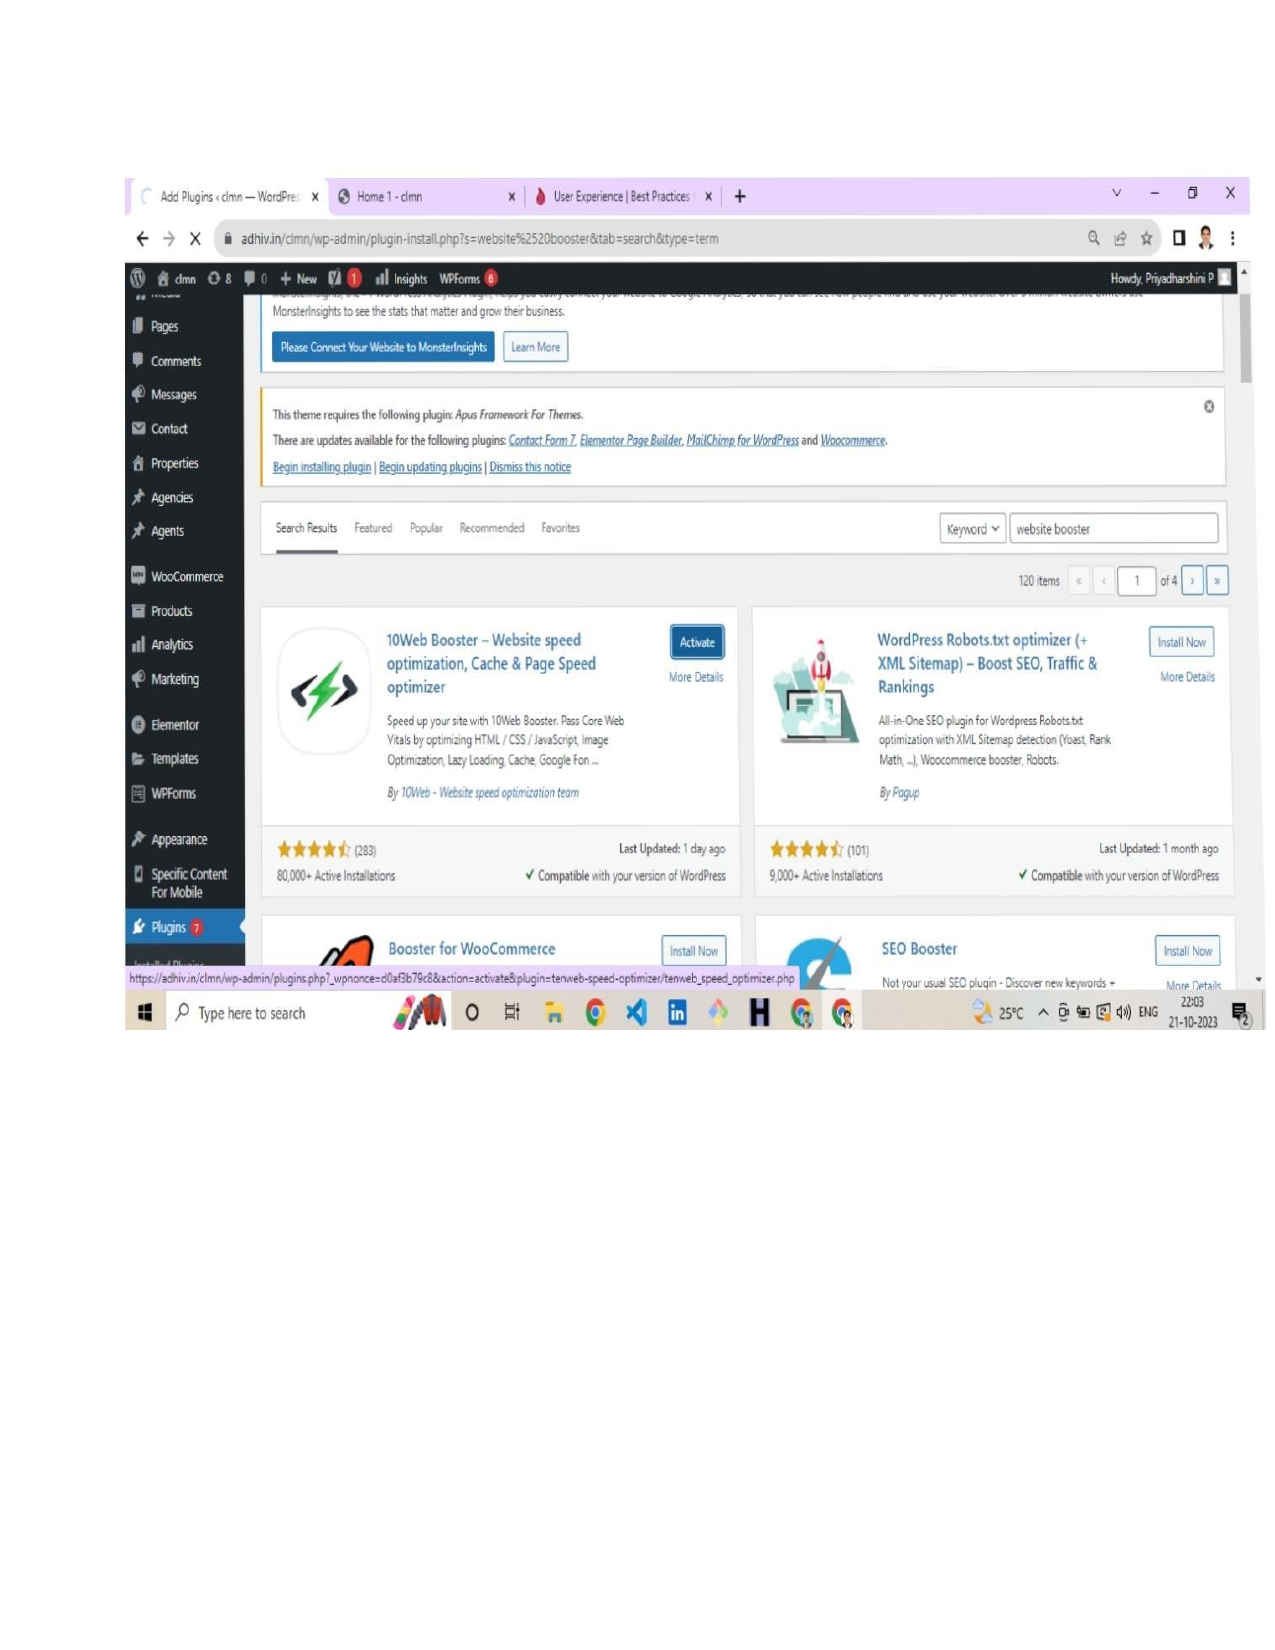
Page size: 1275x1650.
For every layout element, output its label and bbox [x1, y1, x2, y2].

picture [95, 154, 1266, 1030]
